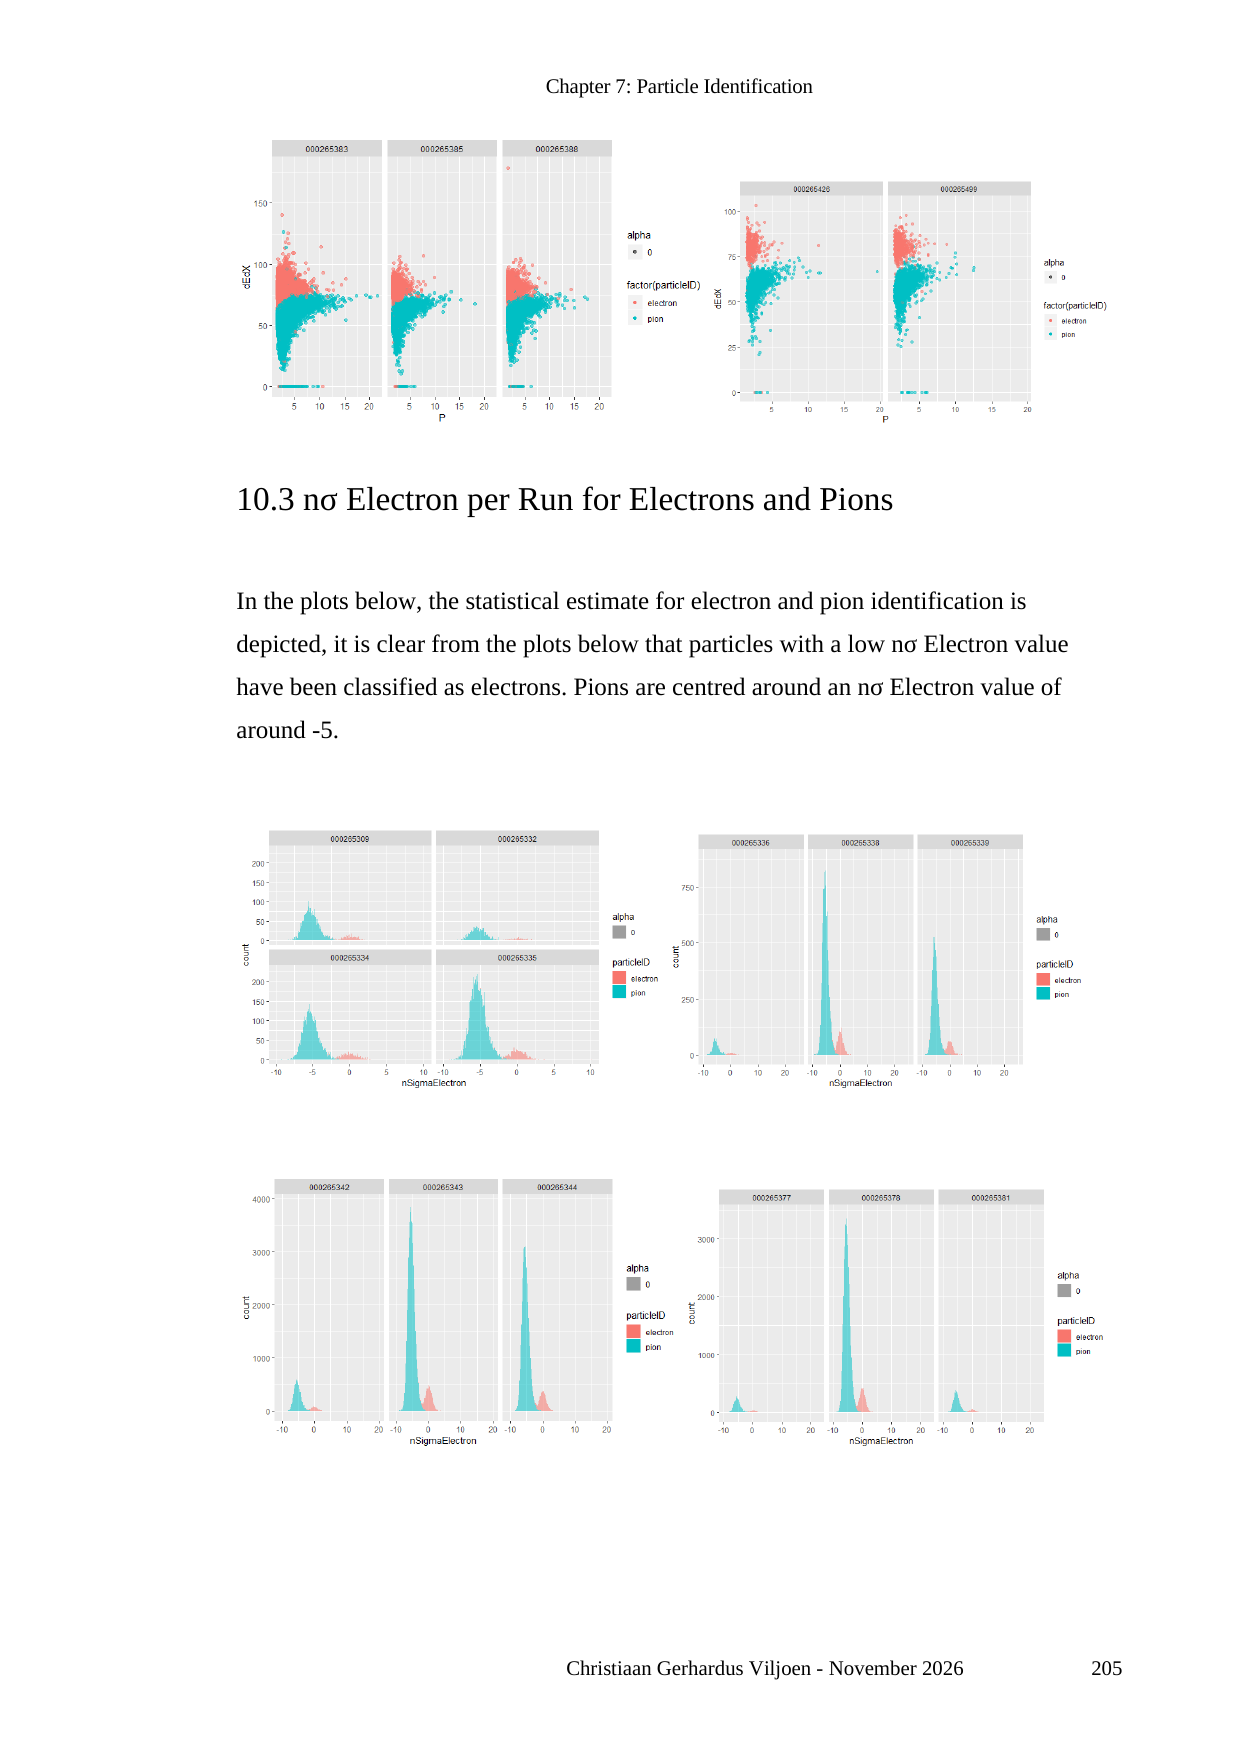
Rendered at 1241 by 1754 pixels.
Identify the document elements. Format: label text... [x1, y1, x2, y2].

text In the plots below, the statistical estimate for electron and pion identification is depicted, it is clear from the plots below that particles with a low nσ Electron value have been classified as electrons. Pions are centred around an nσ Electron value of around -5. [236, 586, 1122, 744]
subtitle nσ Electron per Run for Electrons and Pions [236, 479, 1122, 518]
picture [236, 135, 1115, 428]
picture [236, 1174, 1112, 1450]
picture [236, 826, 1090, 1092]
